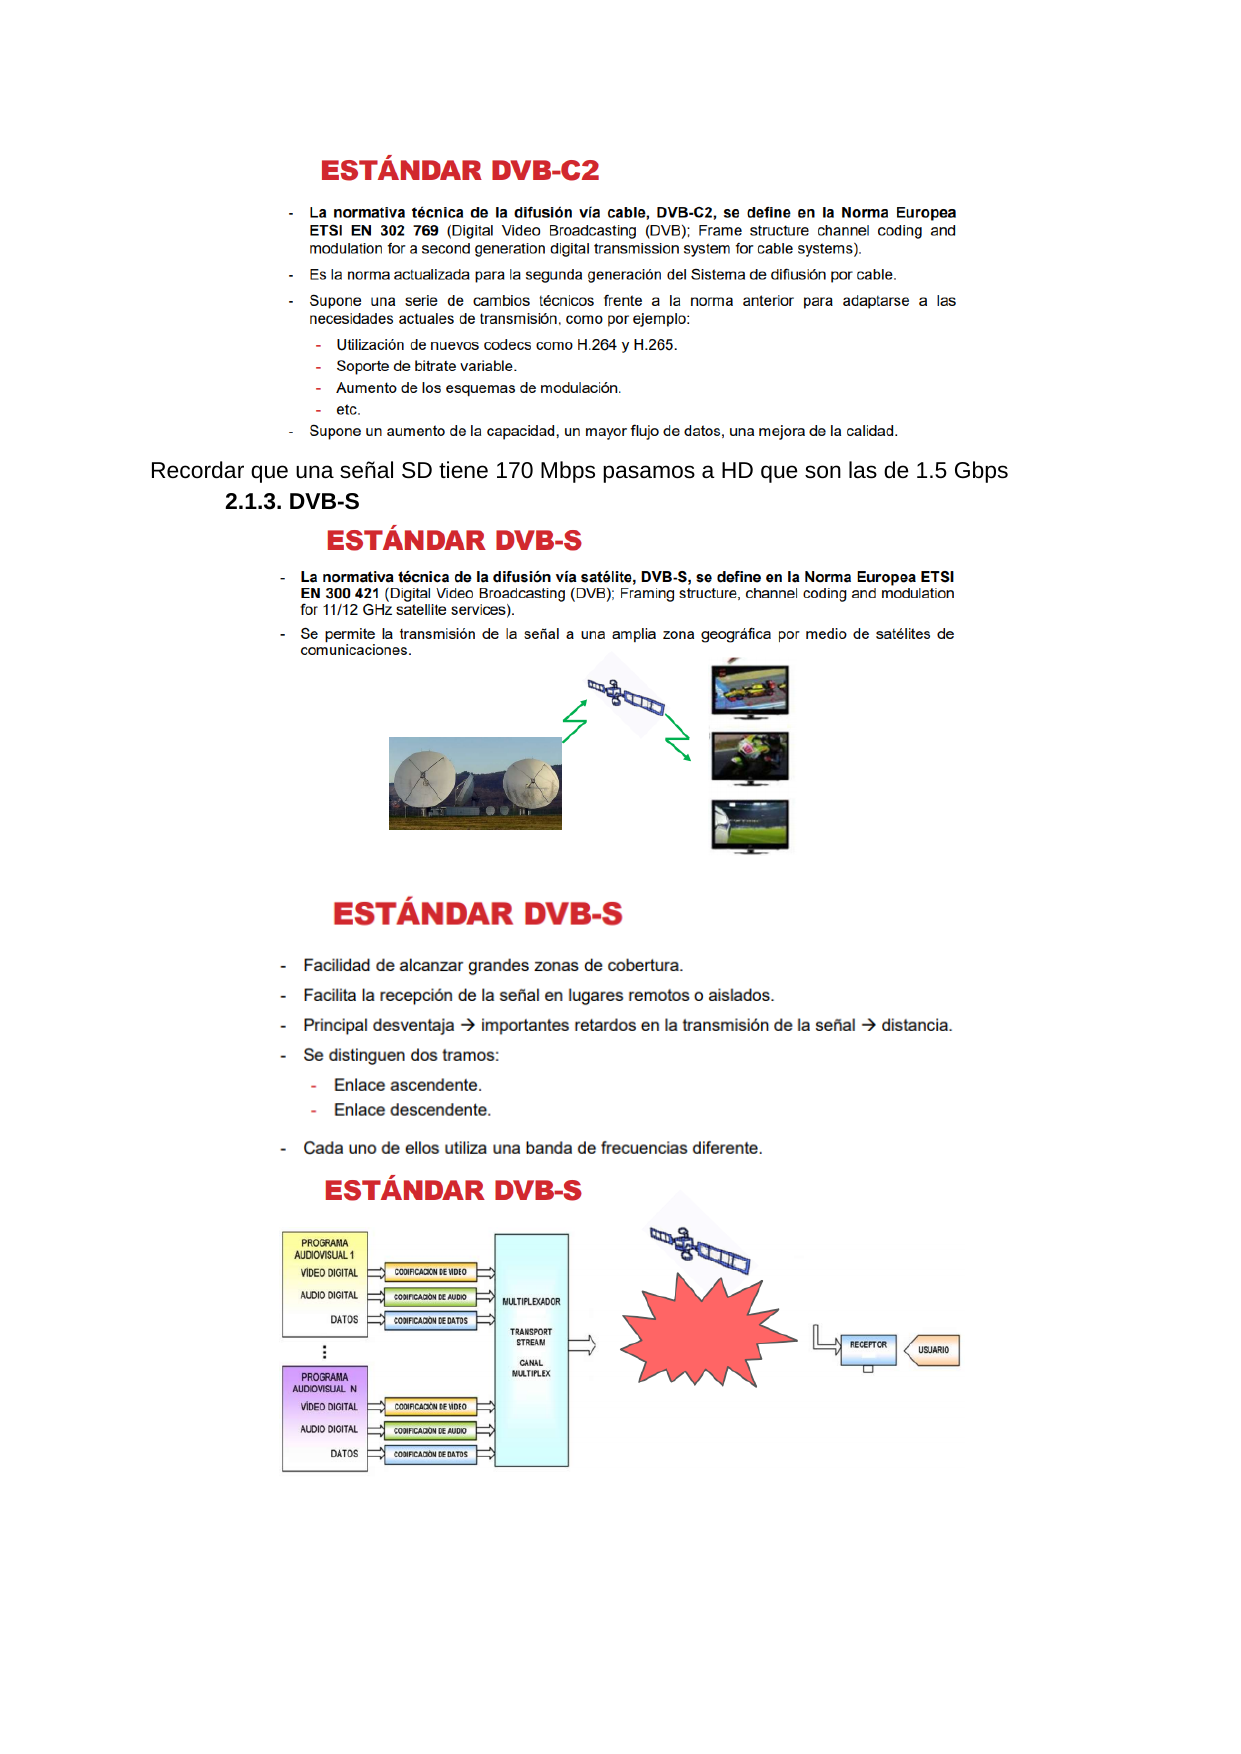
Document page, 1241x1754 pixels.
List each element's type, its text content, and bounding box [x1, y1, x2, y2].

text 2.1.3. DVB-S [150, 488, 1090, 514]
picture [275, 1170, 966, 1481]
text Recordar que una señal SD tiene 170 Mbps pasamos a HD que son las de 1.5 Gbps [150, 457, 1090, 484]
picture [275, 890, 966, 1167]
picture [275, 150, 966, 454]
picture [275, 517, 966, 856]
